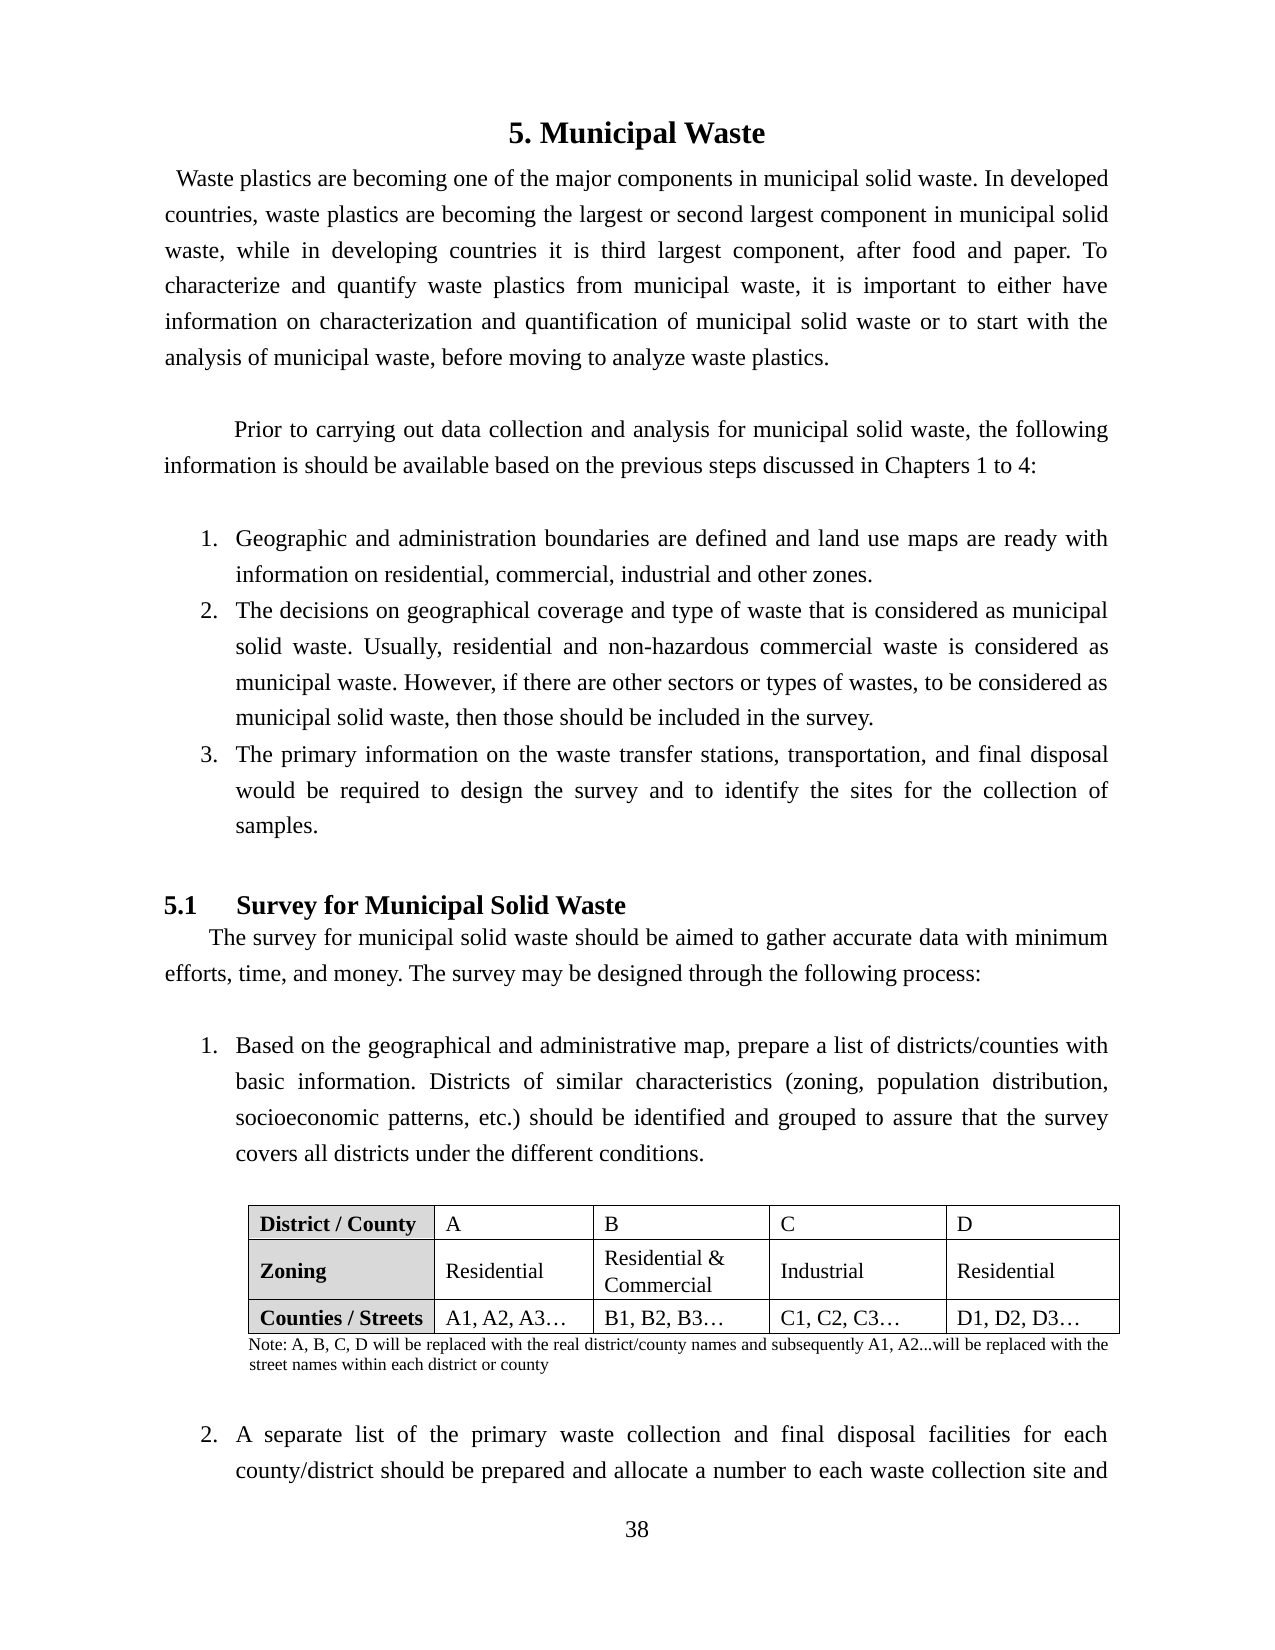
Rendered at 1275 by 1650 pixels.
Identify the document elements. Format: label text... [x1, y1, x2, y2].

text Waste plastics are becoming one of the major components in municipal solid waste. In developed countries, waste plastics are becoming the largest or second largest component in municipal solid waste, while in developing countries it is third largest component, after food and paper. To characterize and quantify waste plastics from municipal waste, it is important to either have information on characterization and quantification of municipal solid waste or to start with the analysis of municipal waste, before moving to analyze waste plastics. [163, 164, 1110, 371]
table_cell Zoning [249, 1240, 434, 1299]
table_cell D1, D2, D3… [947, 1300, 1119, 1333]
text The survey for municipal solid waste should be aimed to gather accurate data with minimum efforts, time, and money. The survey may be designed through the following process: [163, 923, 1110, 986]
table_cell A1, A2, A3… [435, 1300, 593, 1333]
text Prior to carrying out data collection and analysis for municipal solid waste, the following information is should be available based on the previous steps discussed in Chapters 1 to 4: [163, 415, 1110, 478]
table_header C [770, 1206, 946, 1238]
table_cell Industrial [770, 1240, 946, 1299]
table_cell Counties / Streets [249, 1300, 434, 1333]
table_cell Residential & Commercial [594, 1240, 769, 1299]
table_header District / County [249, 1206, 434, 1238]
table_cell B1, B2, B3… [594, 1300, 769, 1333]
table_header A [435, 1206, 593, 1238]
subtitle 5. Municipal Waste [165, 115, 1109, 151]
list The decisions on geographical coverage and type of waste that is considered as municipal solid waste. Usually, residential and non-hazardous commercial waste is considered as municipal waste. However, if there are other sectors or types of wastes, to be considered as municipal solid waste, then those should be included in the survey. [200, 596, 1110, 731]
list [200, 1421, 1110, 1484]
table_cell Residential [947, 1240, 1119, 1299]
list The primary information on the waste transfer stations, transportation, and final disposal would be required to design the survey and to identify the sites for the collection of samples. [200, 740, 1110, 839]
table_header D [947, 1206, 1119, 1238]
table_header B [594, 1206, 769, 1238]
list Geographic and administration boundaries are defined and land use maps are ready with information on residential, commercial, industrial and other zones. [200, 524, 1110, 587]
table_cell C1, C2, C3… [770, 1300, 946, 1333]
text Note: A, B, C, D will be replaced with the real district/county names and subsequently A1, A2...will be replaced with the street names within each district or county [248, 1334, 1110, 1374]
list Based on the geographical and administrative map, prepare a list of districts/counties with basic information. Districts of similar characteristics (zoning, population distribution, socioeconomic patterns, etc.) should be identified and grouped to assure that the survey covers all districts under the different conditions. [200, 1032, 1110, 1167]
subtitle 5.1 Survey for Municipal Solid Waste [163, 889, 1184, 921]
table_cell Residential [435, 1240, 593, 1299]
